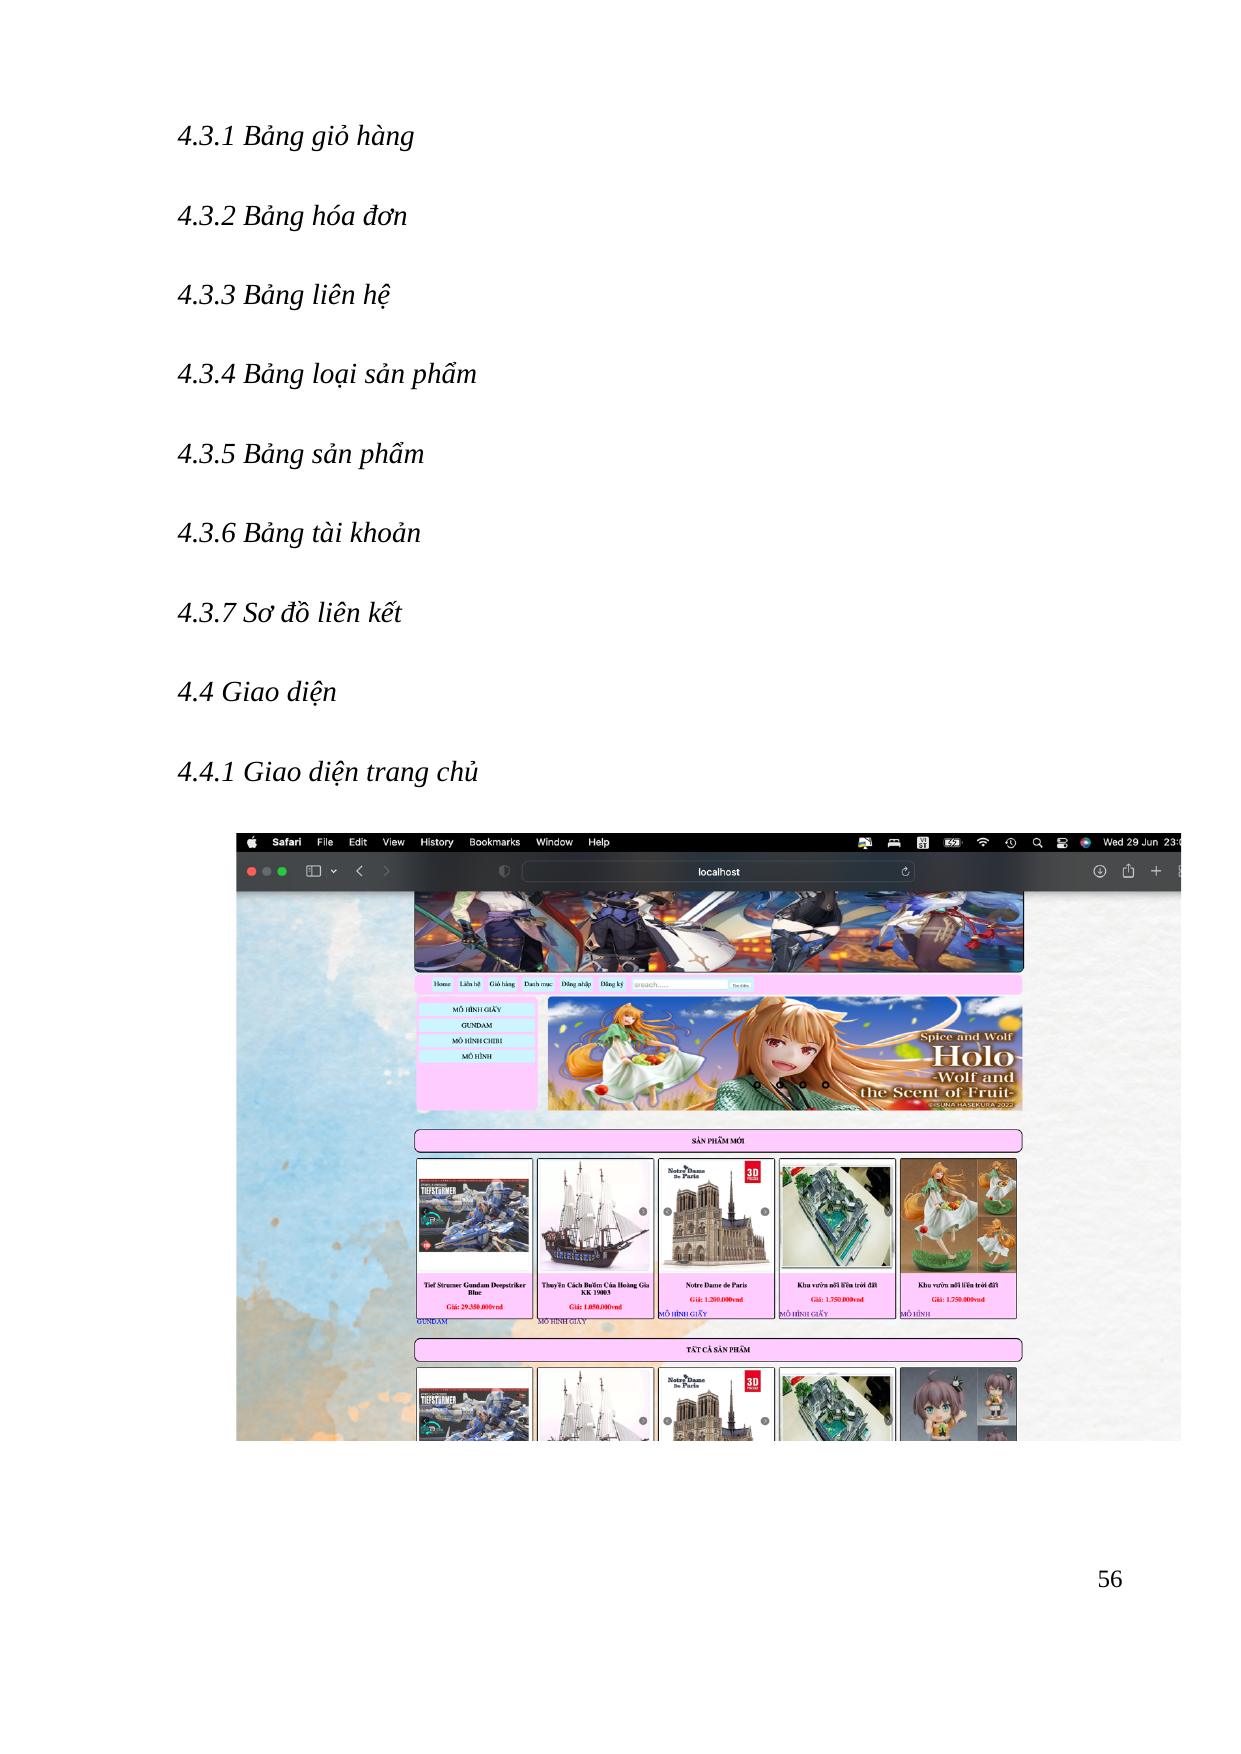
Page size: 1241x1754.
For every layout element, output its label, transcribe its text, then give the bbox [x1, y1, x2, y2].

subtitle 4.3.5 Bảng sản phẩm [177, 436, 1122, 469]
subtitle 4.3.4 Bảng loại sản phẩm [177, 357, 1122, 390]
subtitle 4.3.2 Bảng hóa đơn [177, 198, 1122, 231]
subtitle 4.3.7 Sơ đồ liên kết [177, 595, 1122, 628]
subtitle 4.4 Giao diện [177, 674, 1122, 708]
subtitle 4.3.3 Bảng liên hệ [177, 277, 1122, 311]
picture [236, 833, 1182, 1441]
subtitle 4.4.1 Giao diện trang chủ [177, 754, 1122, 787]
subtitle 4.3.1 Bảng giỏ hàng [177, 118, 1122, 152]
subtitle 4.3.6 Bảng tài khoản [177, 516, 1122, 549]
